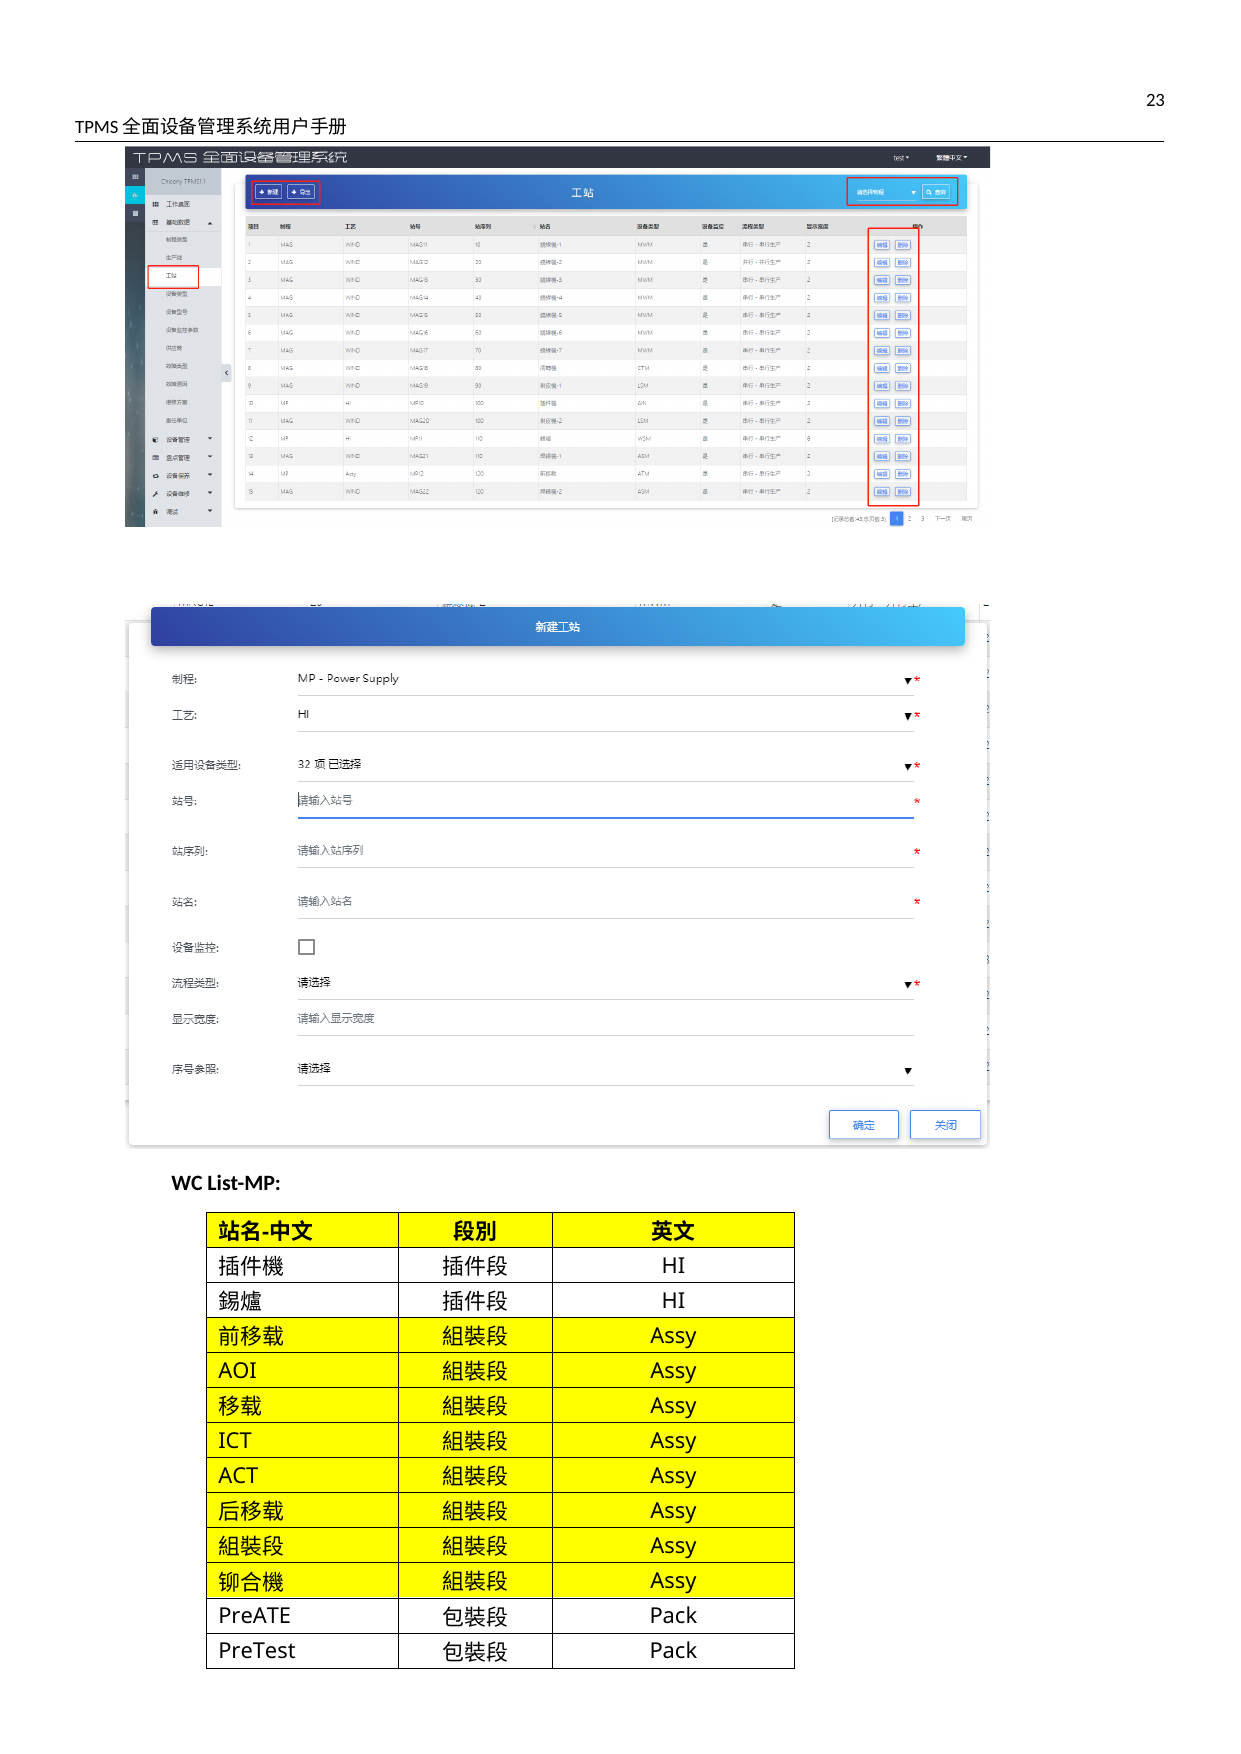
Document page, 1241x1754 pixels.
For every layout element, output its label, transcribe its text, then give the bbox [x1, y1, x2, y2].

table_cell 插件機 [207, 1248, 398, 1282]
table_cell Pack [553, 1634, 794, 1667]
table_cell 組裝段 [399, 1458, 552, 1492]
table_cell 包裝段 [399, 1599, 552, 1632]
table_cell PreTest [207, 1634, 398, 1667]
table_cell Assy [553, 1493, 794, 1527]
table_cell HI [553, 1248, 794, 1282]
table_cell 組裝段 [399, 1563, 552, 1597]
table_cell 包裝段 [399, 1634, 552, 1667]
table_header 站名-中文 [207, 1213, 398, 1247]
table_cell 組裝段 [399, 1423, 552, 1457]
table_cell Assy [553, 1388, 794, 1422]
table_header 英文 [553, 1213, 794, 1247]
table_cell 铆合機 [207, 1563, 398, 1597]
text WC List-MP: [127, 1165, 1165, 1199]
table_cell AOI [207, 1353, 398, 1387]
table_cell ICT [207, 1423, 398, 1457]
table_cell 組裝段 [399, 1493, 552, 1527]
table_cell 組裝段 [399, 1353, 552, 1387]
table_cell Assy [553, 1528, 794, 1562]
table_cell 移载 [207, 1388, 398, 1422]
table_cell Assy [553, 1458, 794, 1492]
table_cell 前移载 [207, 1318, 398, 1352]
table_cell 組裝段 [207, 1528, 398, 1562]
picture [125, 146, 991, 527]
table_cell 組裝段 [399, 1388, 552, 1422]
table_cell Assy [553, 1423, 794, 1457]
table_cell Assy [553, 1353, 794, 1387]
table_cell PreATE [207, 1599, 398, 1632]
table_cell Assy [553, 1563, 794, 1597]
table_cell Pack [553, 1599, 794, 1632]
table_cell 組裝段 [399, 1528, 552, 1562]
table_cell HI [553, 1283, 794, 1317]
table_cell ACT [207, 1458, 398, 1492]
table_cell 組裝段 [399, 1318, 552, 1352]
table_header 段別 [399, 1213, 552, 1247]
table_cell 插件段 [399, 1283, 552, 1317]
table_cell 錫爐 [207, 1283, 398, 1317]
table_cell 插件段 [399, 1248, 552, 1282]
picture [125, 604, 991, 1149]
table_cell Assy [553, 1318, 794, 1352]
table_cell 后移载 [207, 1493, 398, 1527]
